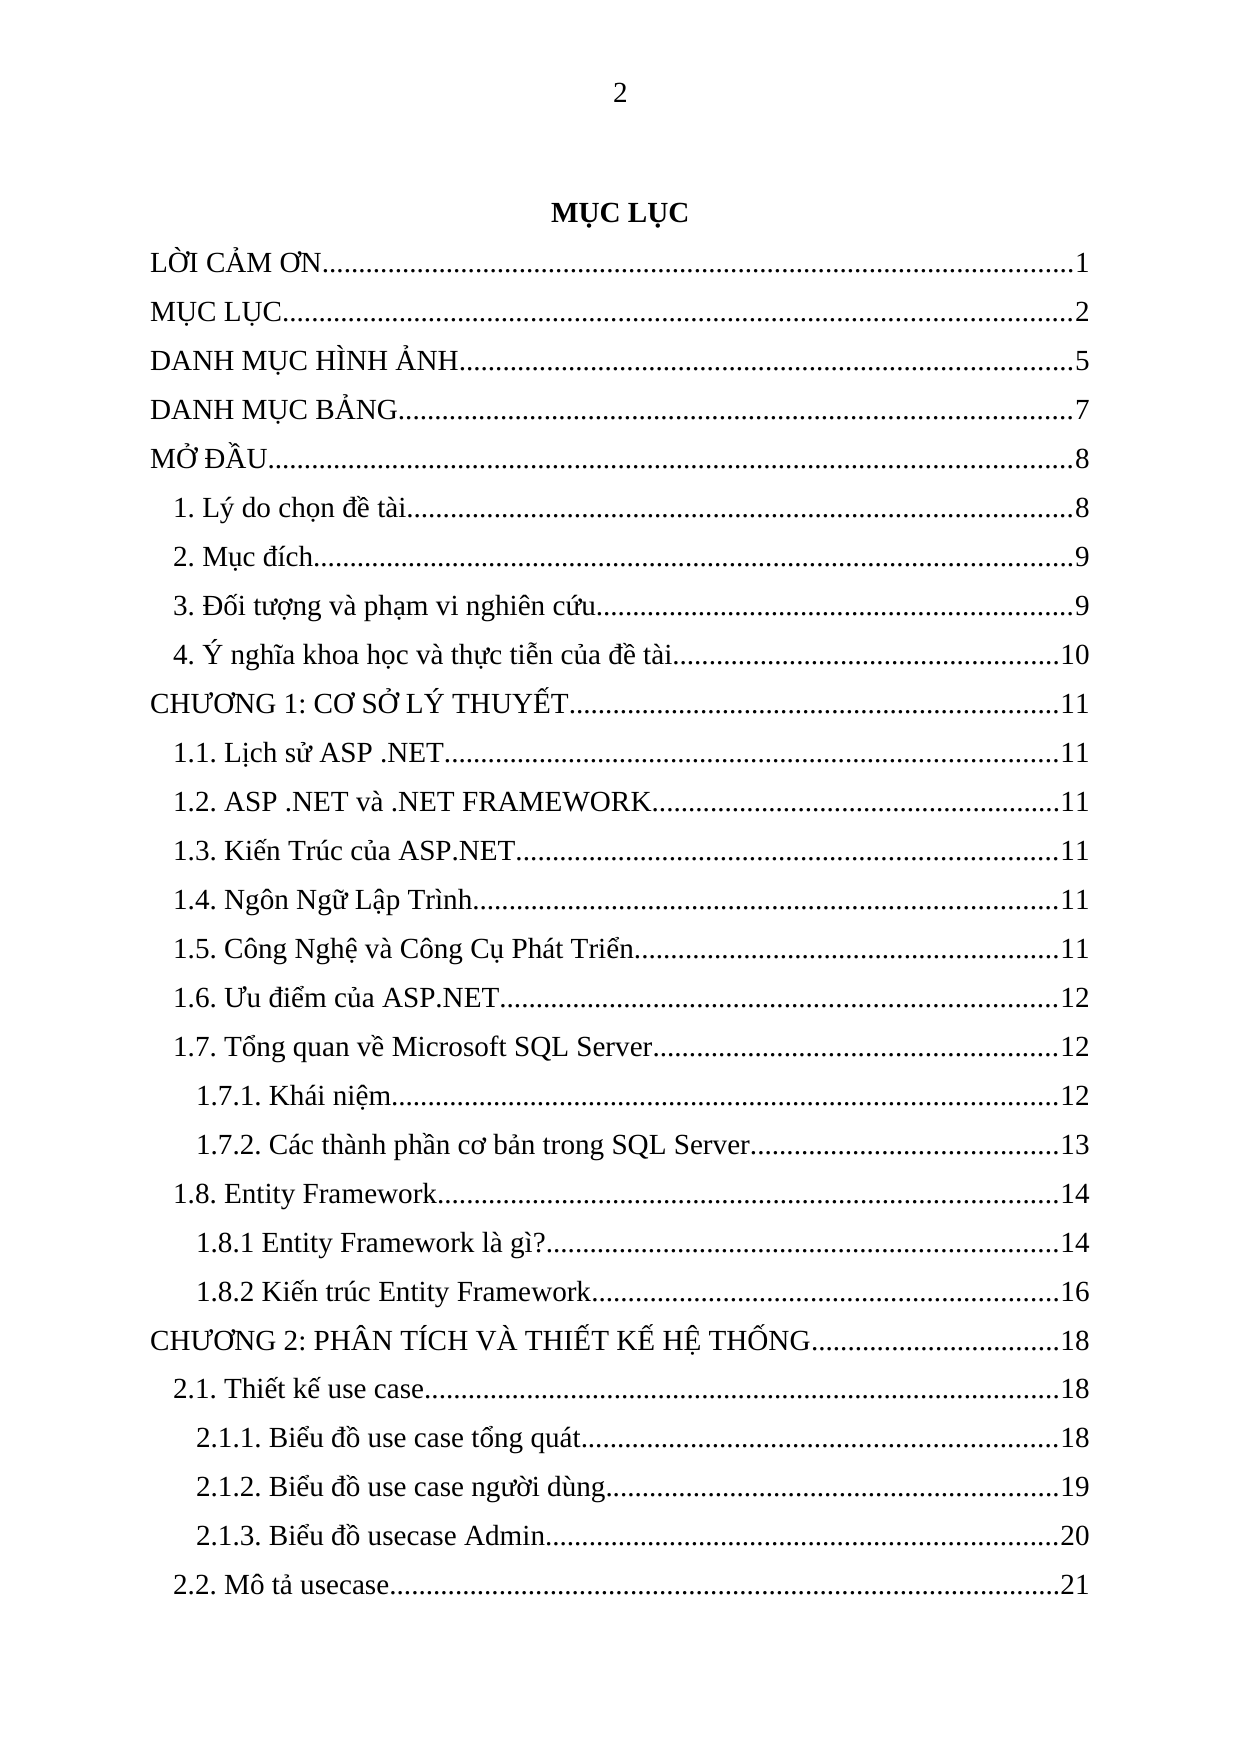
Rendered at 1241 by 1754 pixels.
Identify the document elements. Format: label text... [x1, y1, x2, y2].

subtitle MỤC LỤC [150, 195, 1090, 229]
